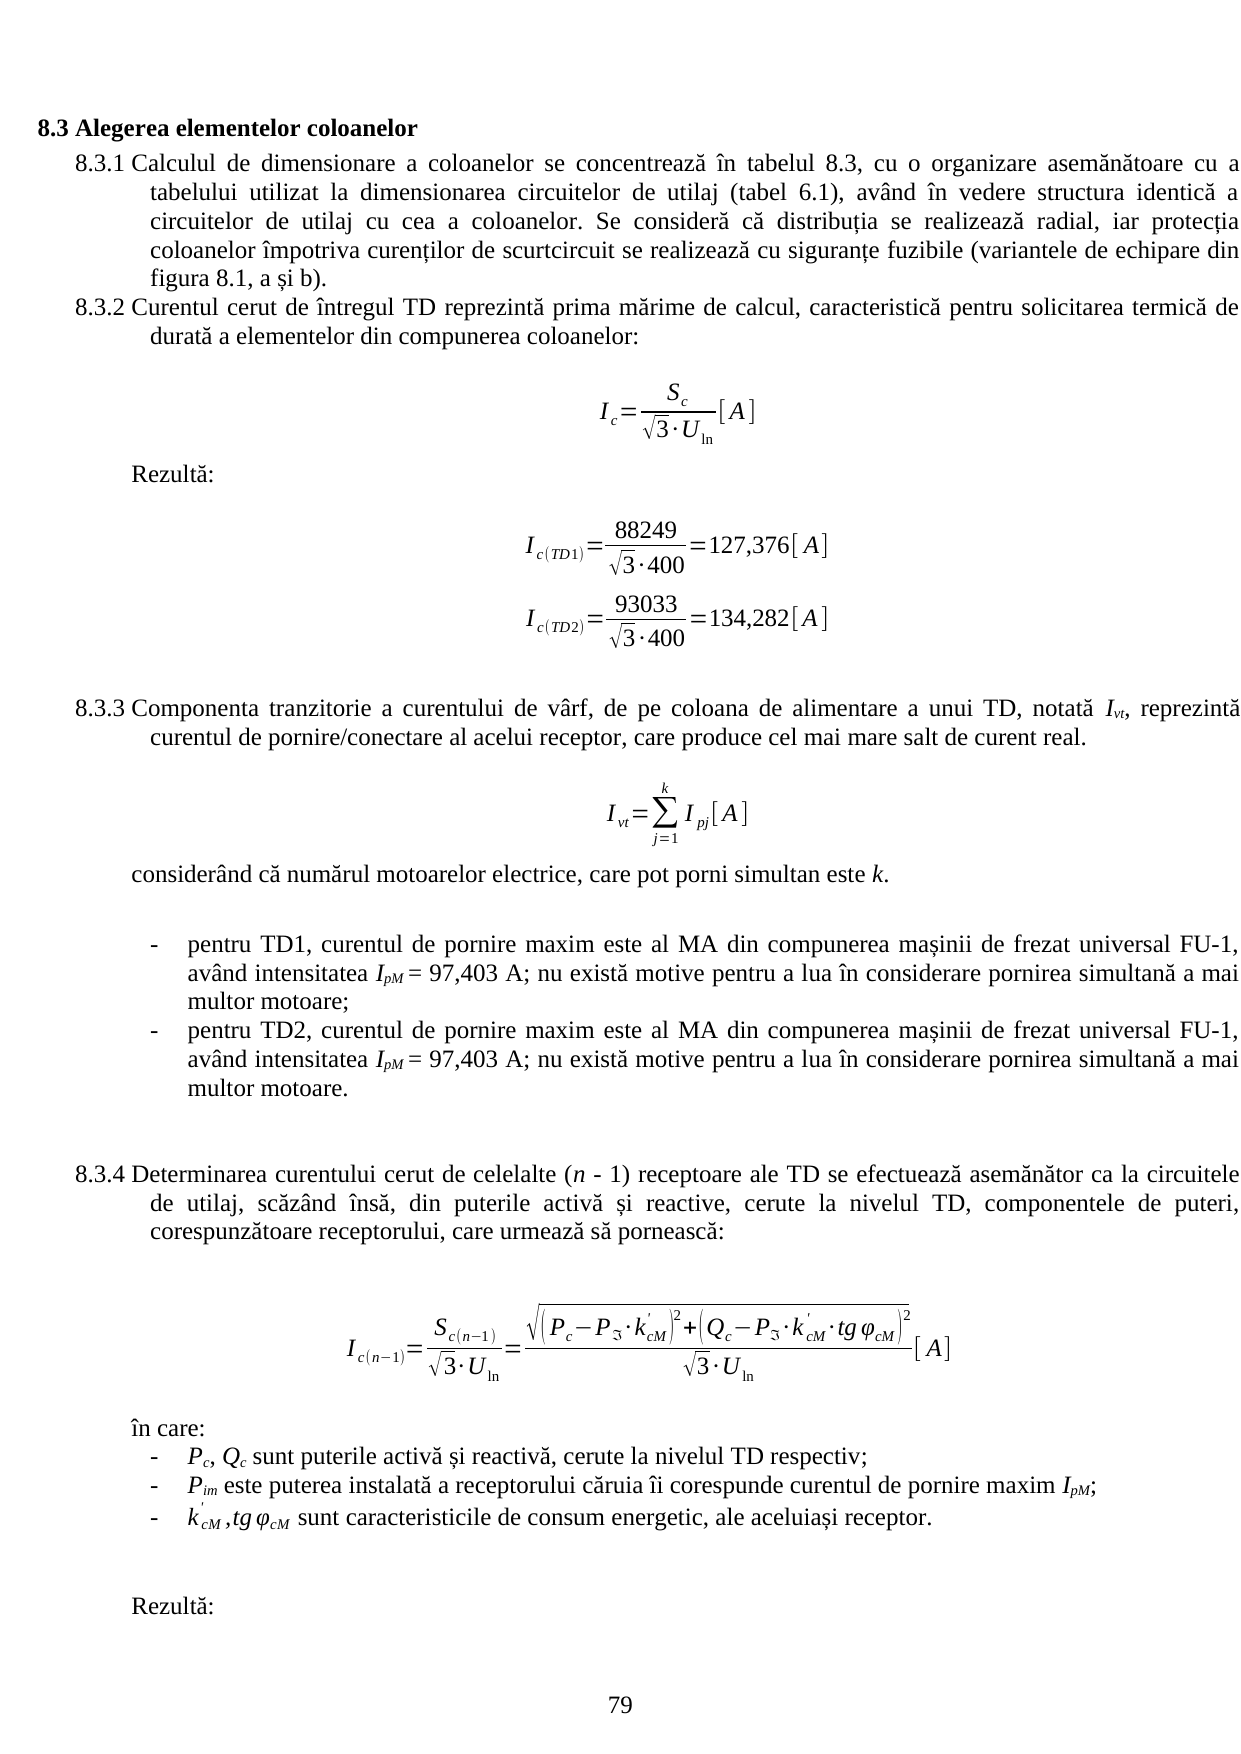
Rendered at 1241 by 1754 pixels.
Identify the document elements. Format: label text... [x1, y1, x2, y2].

text Rezultă: [131, 459, 1240, 488]
list pentru TD2, curentul de pornire maxim este al MA din compunerea mașinii de frezat universal FU-1, având intensitatea IpM = 97,403 A; nu există motive pentru a lua în considerare pornirea simultană a mai multor motoare. [150, 1015, 1240, 1101]
list Curentul cerut de întregul TD reprezintă prima mărime de calcul, caracteristică pentru solicitarea termică de durată a elementelor din compunerea coloanelor: [75, 292, 1240, 350]
subtitle Alegerea elementelor coloanelor [37, 113, 1240, 142]
list Determinarea curentului cerut de celelalte (n - 1) receptoare ale TD se efectuează asemănător ca la circuitele de utilaj, scăzând însă, din puterile activă și reactive, cerute la nivelul TD, componentele de puteri, corespunzătoare receptorului, care urmează să pornească: [75, 1159, 1240, 1245]
text Rezultă: [131, 1591, 1240, 1620]
text în care: [131, 1413, 1240, 1441]
list sunt caracteristicile de consum energetic, ale aceluiași receptor. [150, 1499, 1240, 1534]
text considerând că numărul motoarelor electrice, care pot porni simultan este k. [131, 859, 1240, 888]
list Pim este puterea instalată a receptorului căruia îi corespunde curentul de pornire maxim IpM; [150, 1470, 1240, 1499]
list Calculul de dimensionare a coloanelor se concentrează în tabelul 8.3, cu o organizare asemănătoare cu a tabelului utilizat la dimensionarea circuitelor de utilaj (tabel 6.1), având în vedere structura identică a circuitelor de utilaj cu cea a coloanelor. Se consideră că distribuția se realizează radial, iar protecția coloanelor împotriva curenților de scurtcircuit se realizează cu siguranțe fuzibile (variantele de echipare din figura 8.1, a și b). [75, 148, 1240, 292]
list Pc, Qc sunt puterile activă și reactivă, cerute la nivelul TD respectiv; [150, 1441, 1240, 1470]
list pentru TD1, curentul de pornire maxim este al MA din compunerea mașinii de frezat universal FU-1, având intensitatea IpM = 97,403 A; nu există motive pentru a lua în considerare pornirea simultană a mai multor motoare; [150, 929, 1240, 1015]
list Componenta tranzitorie a curentului de vârf, de pe coloana de alimentare a unui TD, notată Iνt, reprezintă curentul de pornire/conectare al acelui receptor, care produce cel mai mare salt de curent real. [75, 693, 1240, 750]
